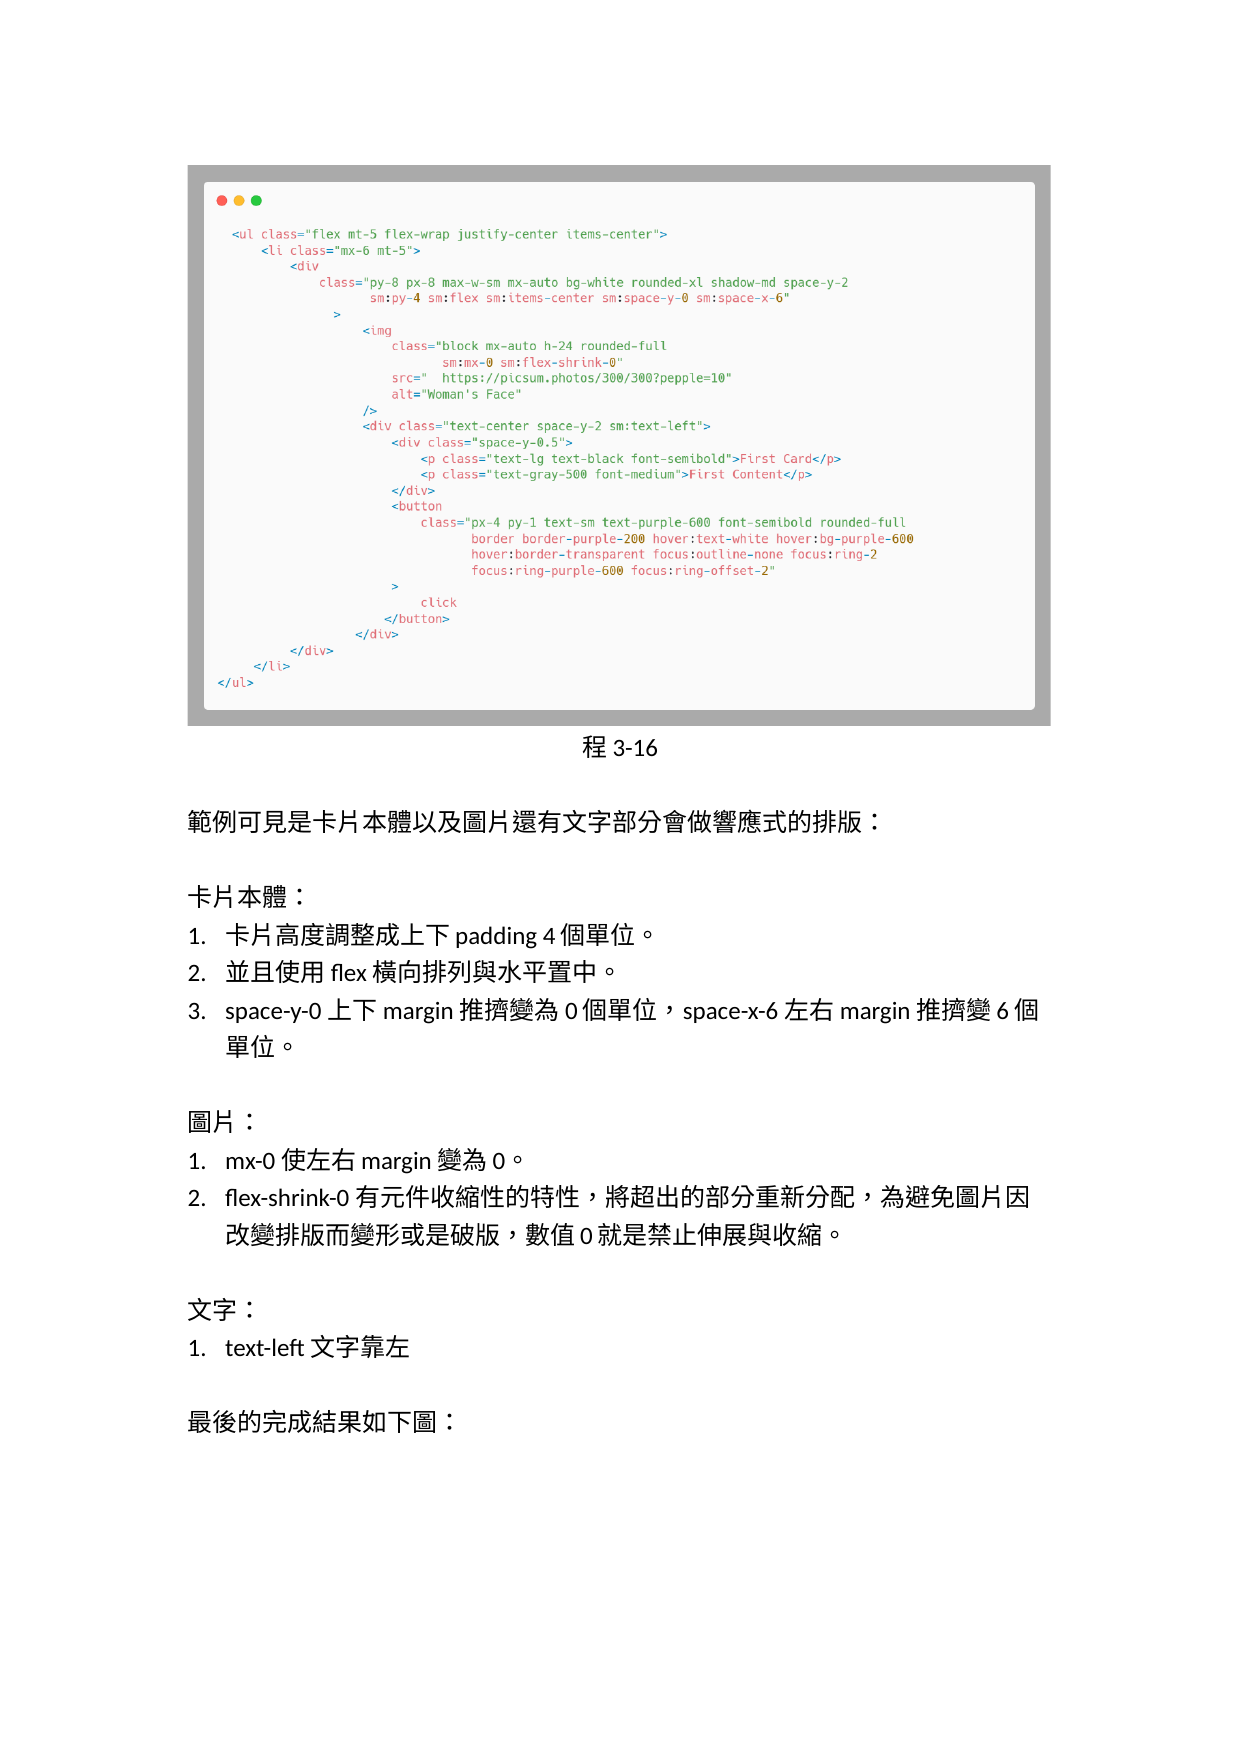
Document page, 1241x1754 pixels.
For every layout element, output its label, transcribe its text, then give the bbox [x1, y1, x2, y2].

picture [187, 165, 1051, 726]
text 程3-16 [187, 727, 1053, 764]
list 並且使用 flex 橫向排列與水平置中。 [187, 952, 1053, 989]
text 文字： [187, 1289, 1053, 1327]
list flex-shrink-0 有元件收縮性的特性，將超出的部分重新分配，為避免圖片因改變排版而變形或是破版，數值0就是禁止伸展與收縮。 [187, 1177, 1053, 1252]
text 最後的完成結果如下圖： [187, 1402, 1053, 1439]
list text-left 文字靠左 [187, 1327, 1053, 1364]
text 範例可見是卡片本體以及圖片還有文字部分會做響應式的排版： [187, 802, 1053, 839]
text 卡片本體： [187, 877, 1053, 914]
list 卡片高度調整成上下padding 4個單位。 [187, 914, 1053, 952]
list mx-0 使左右margin 變為0。 [187, 1139, 1053, 1177]
list space-y-0 上下 margin 推擠變為 0個單位，space-x-6 左右 margin 推擠變6個單位。 [187, 989, 1053, 1064]
text 圖片： [187, 1102, 1053, 1139]
